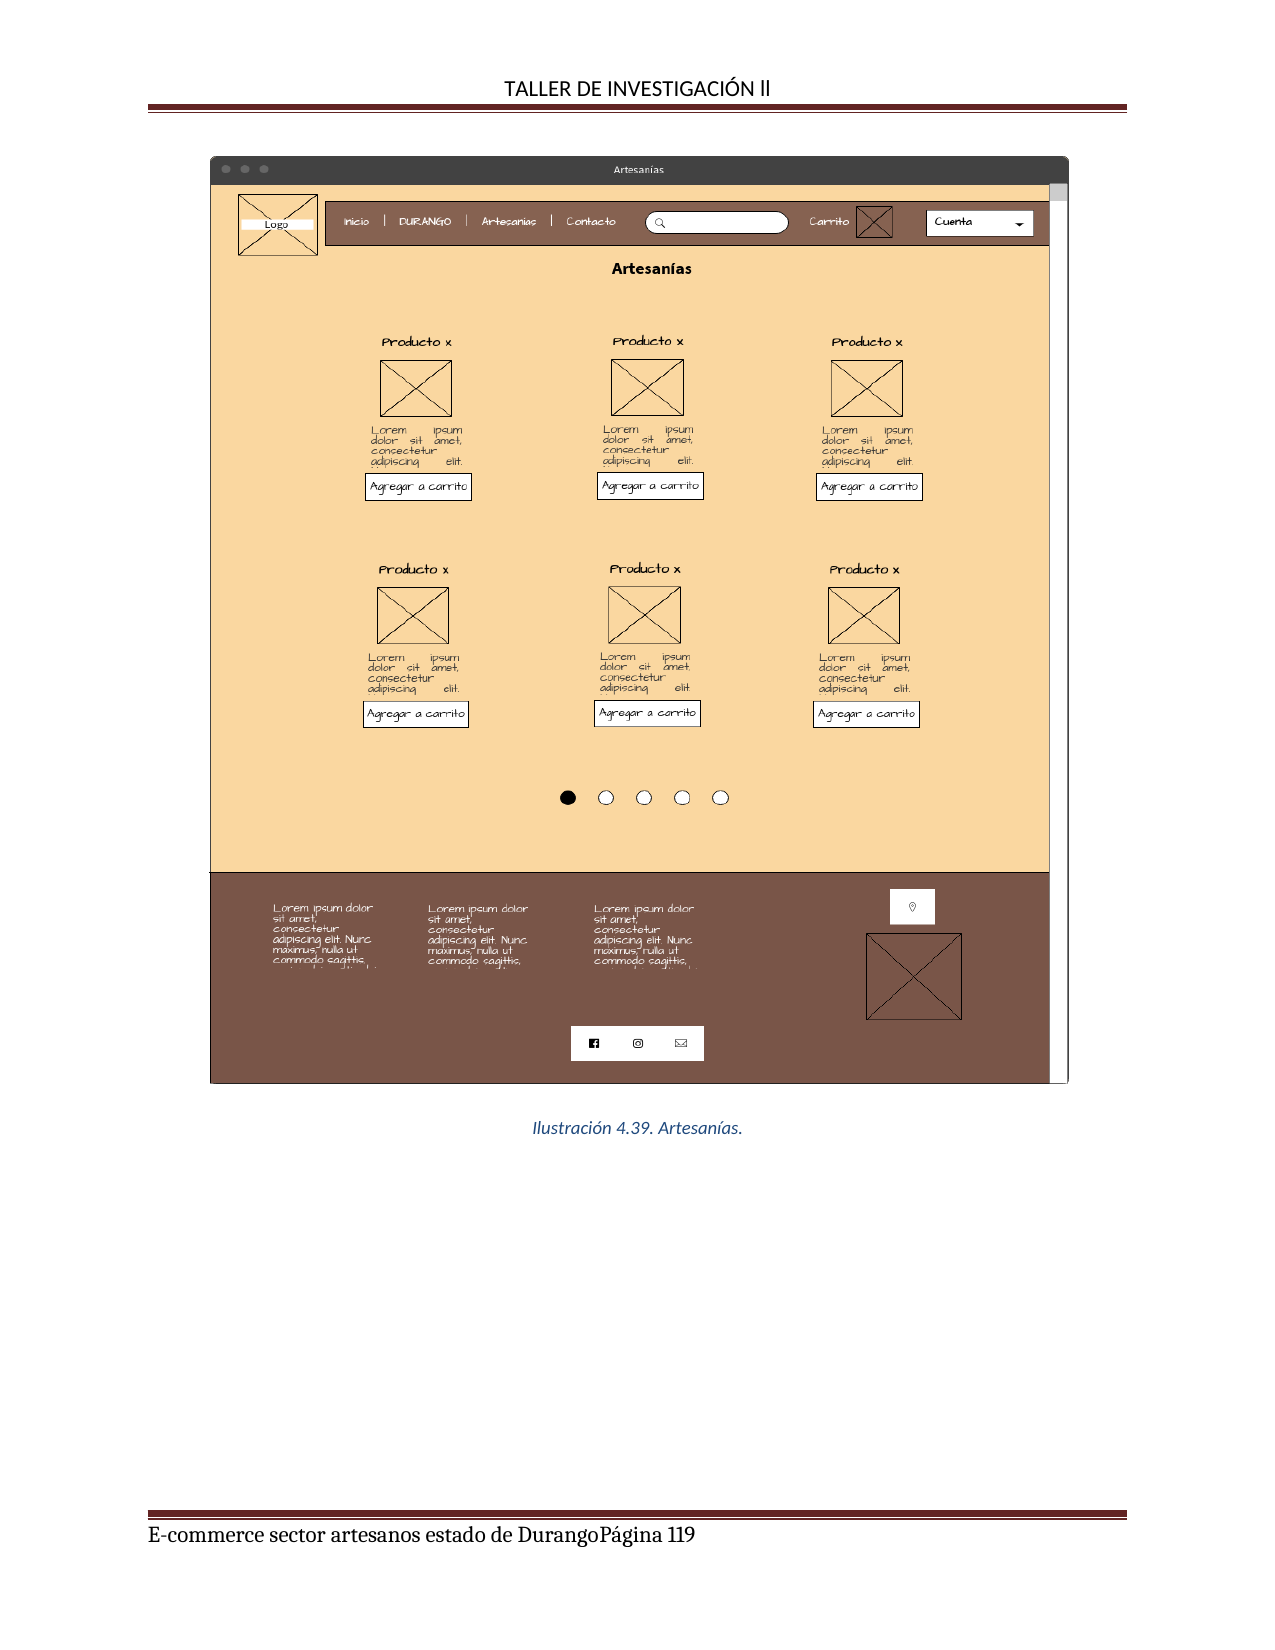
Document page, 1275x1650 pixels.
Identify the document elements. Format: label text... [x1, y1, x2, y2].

picture [201, 147, 1074, 1092]
text Ilustración 4.35. Artesanías. [148, 1116, 1127, 1139]
